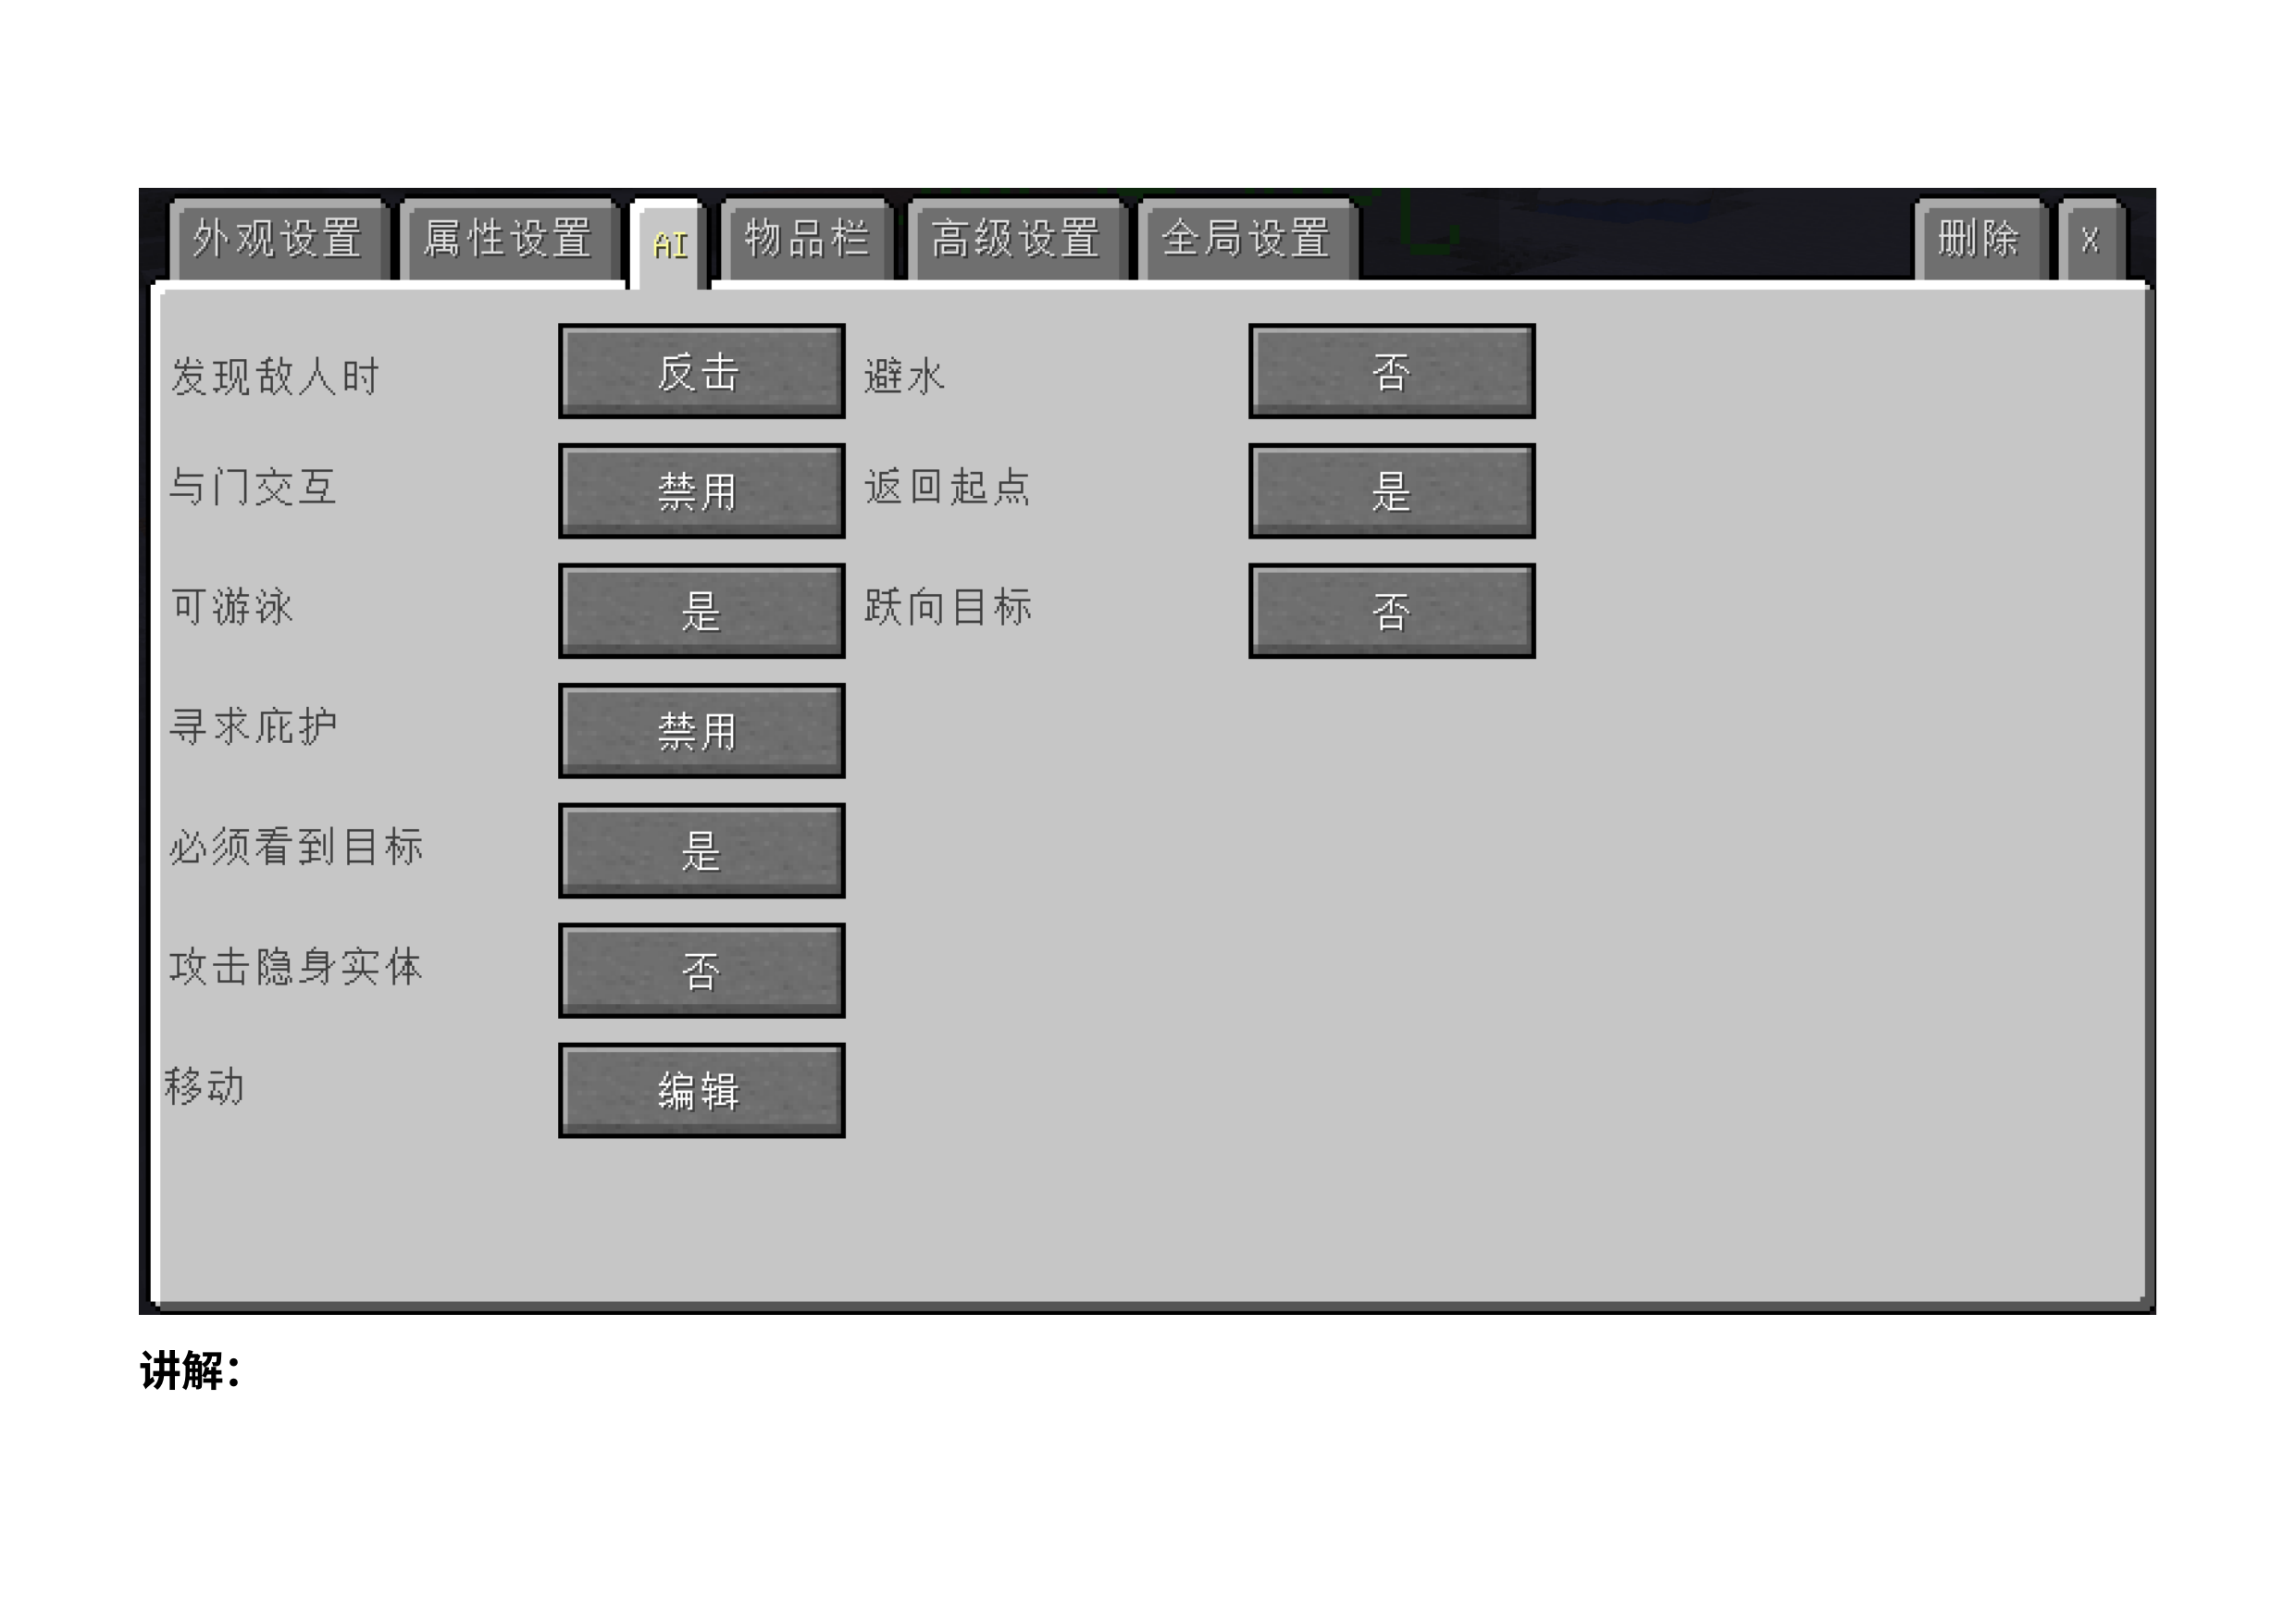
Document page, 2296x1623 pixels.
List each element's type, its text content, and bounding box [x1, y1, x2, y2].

text 讲解： [139, 1322, 2156, 1413]
picture [139, 188, 2157, 1315]
